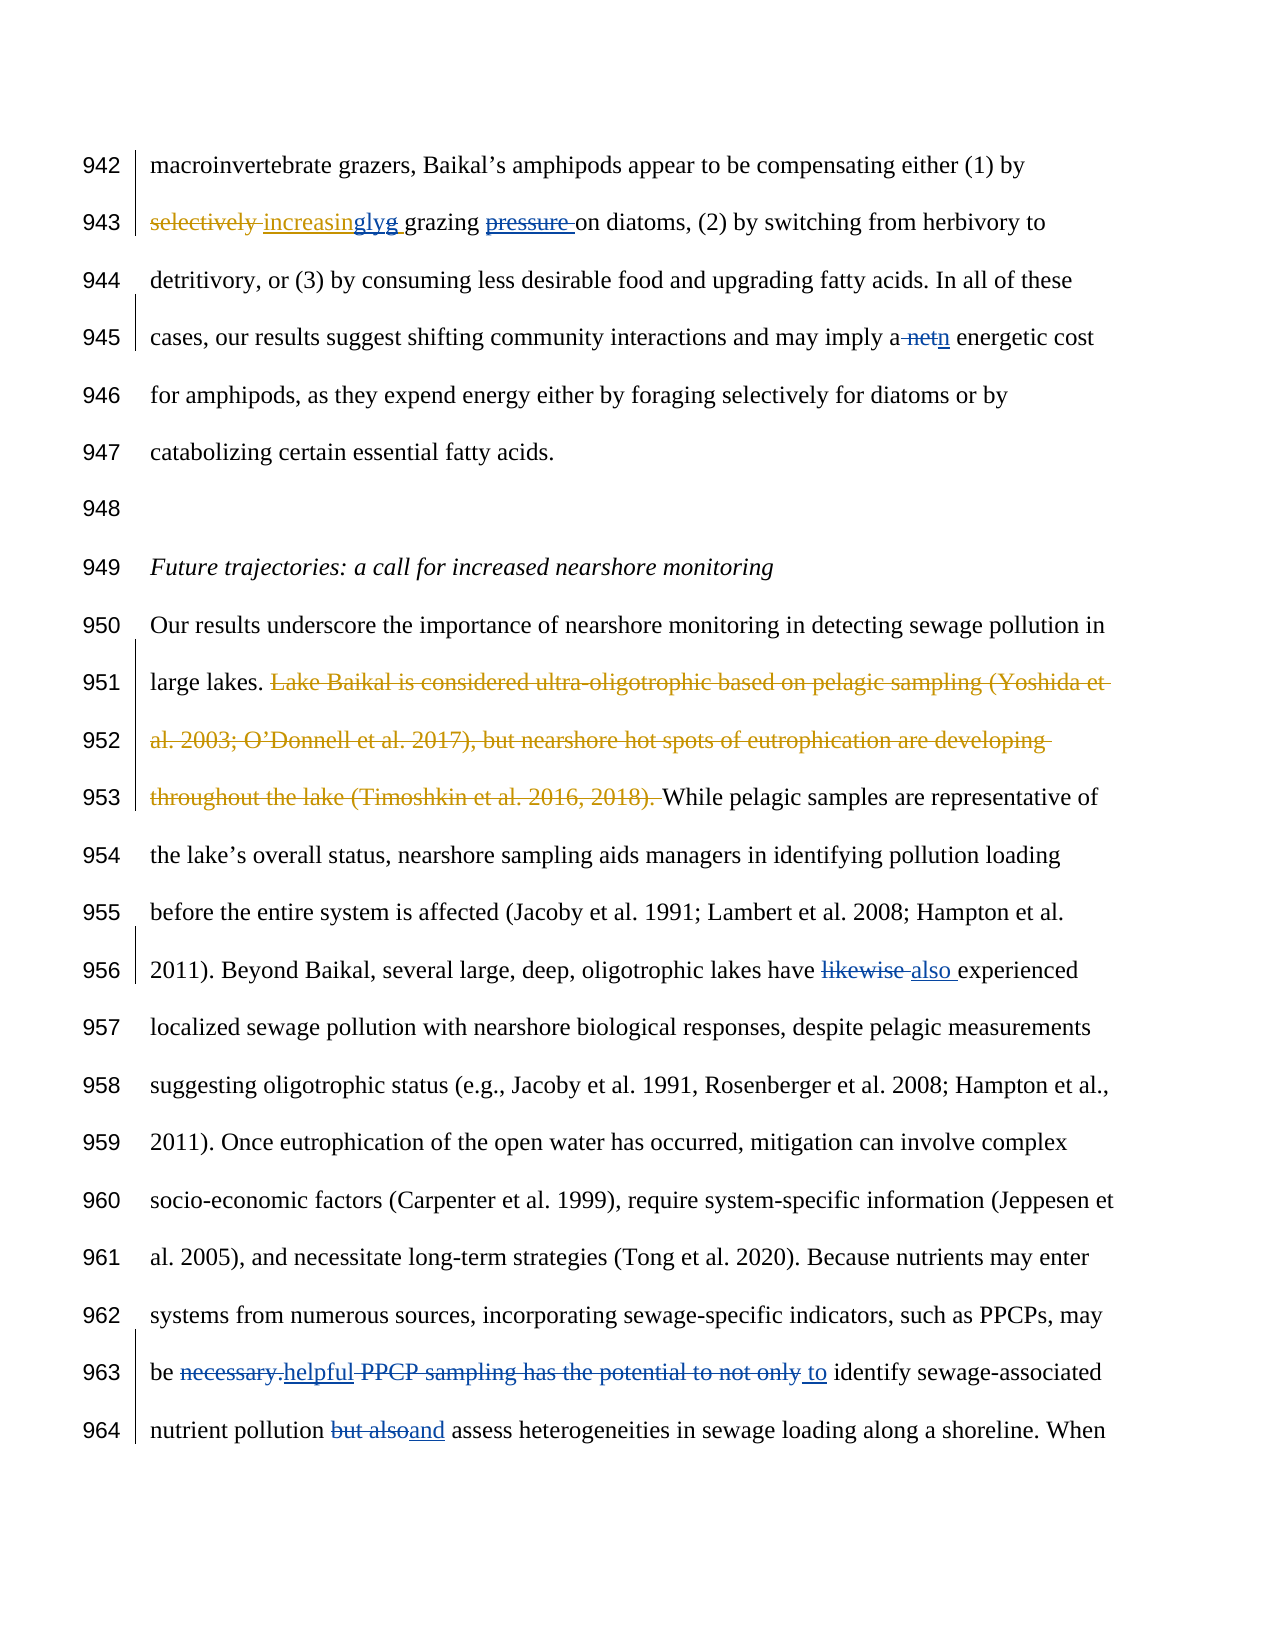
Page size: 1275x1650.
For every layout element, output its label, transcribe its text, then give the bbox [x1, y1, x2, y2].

text Future trajectories: a call for increased nearshore monitoring [150, 552, 1125, 581]
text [150, 610, 1125, 1444]
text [150, 150, 1125, 466]
